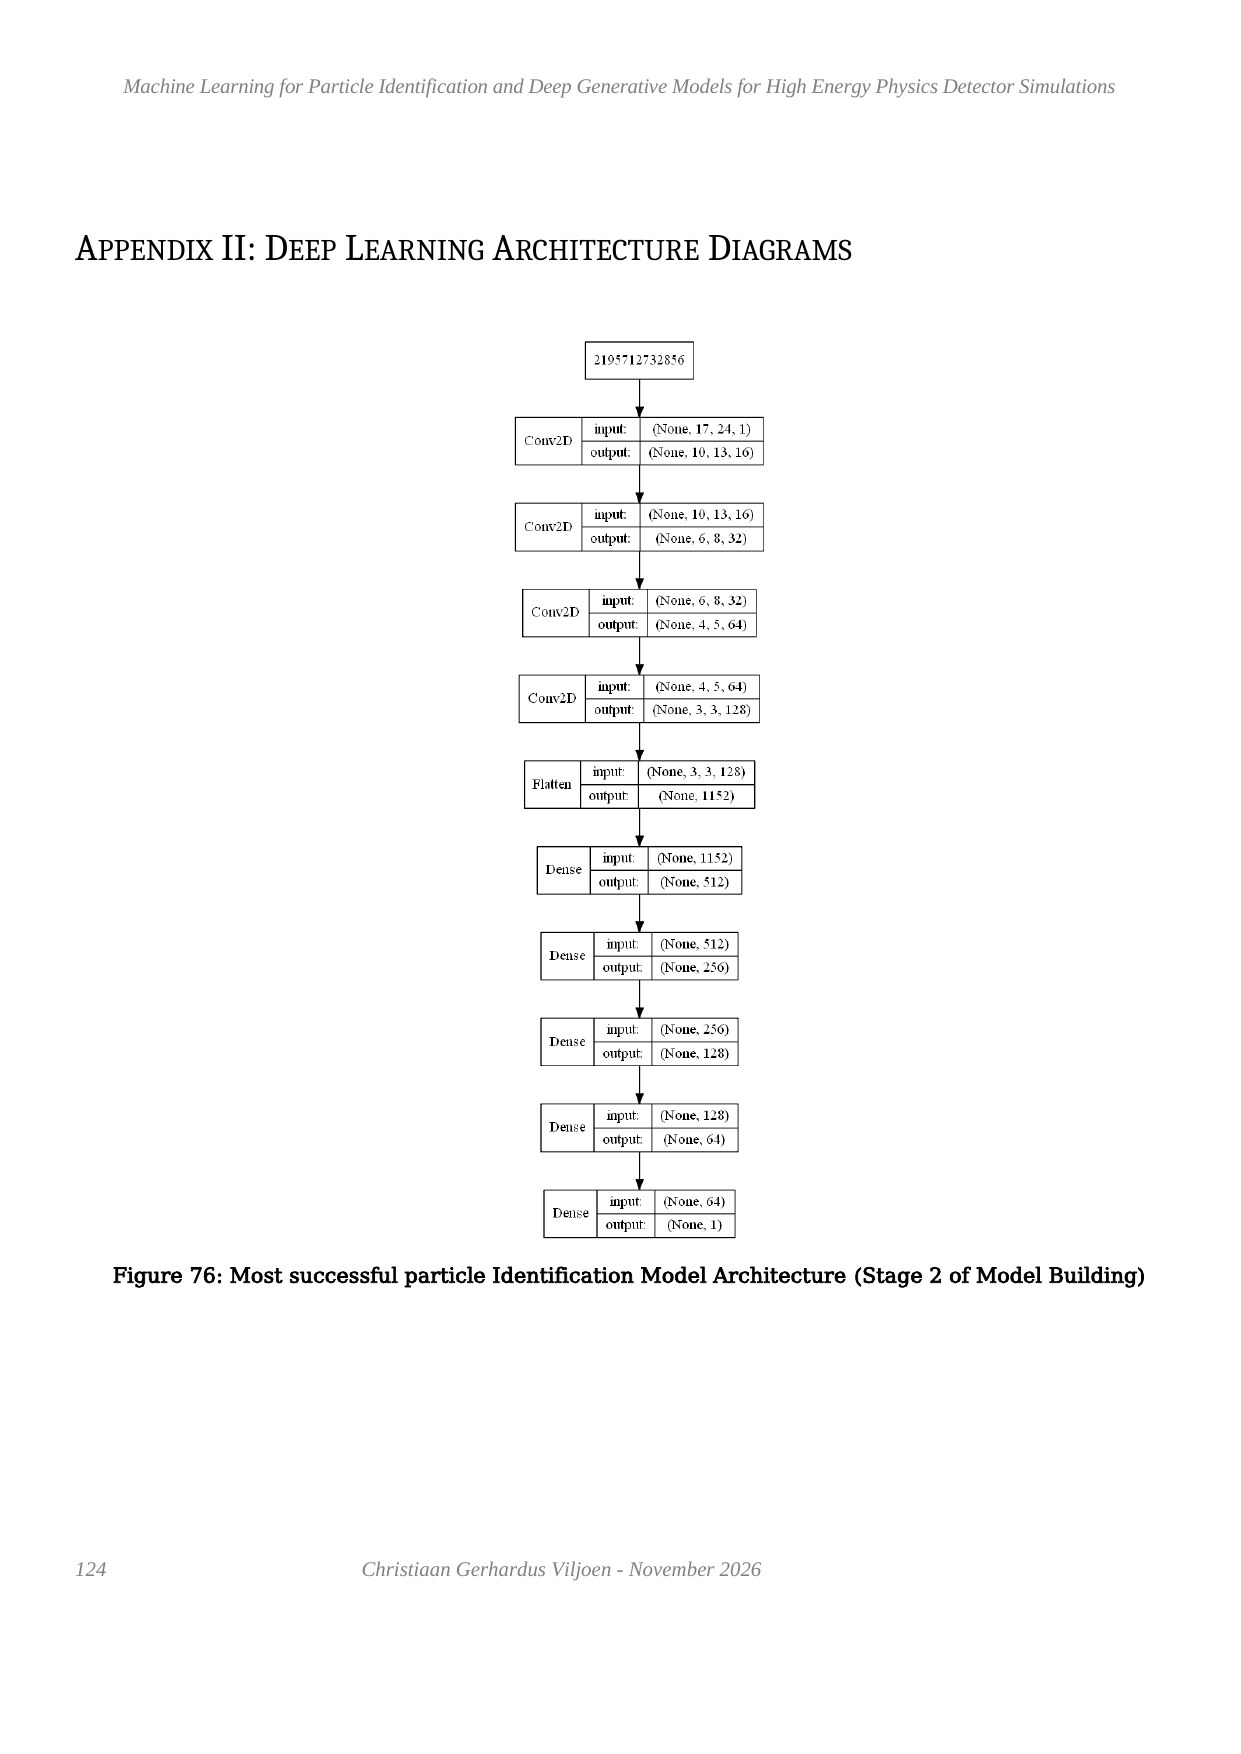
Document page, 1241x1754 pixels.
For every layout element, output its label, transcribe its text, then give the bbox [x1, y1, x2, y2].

picture [511, 337, 767, 1242]
subtitle Appendix II: Deep Learning Architecture Diagrams [75, 227, 1165, 270]
text Figure 76: Most successful particle Identification Model Architecture (Stage 2 of Model Building) [112, 1262, 1165, 1287]
